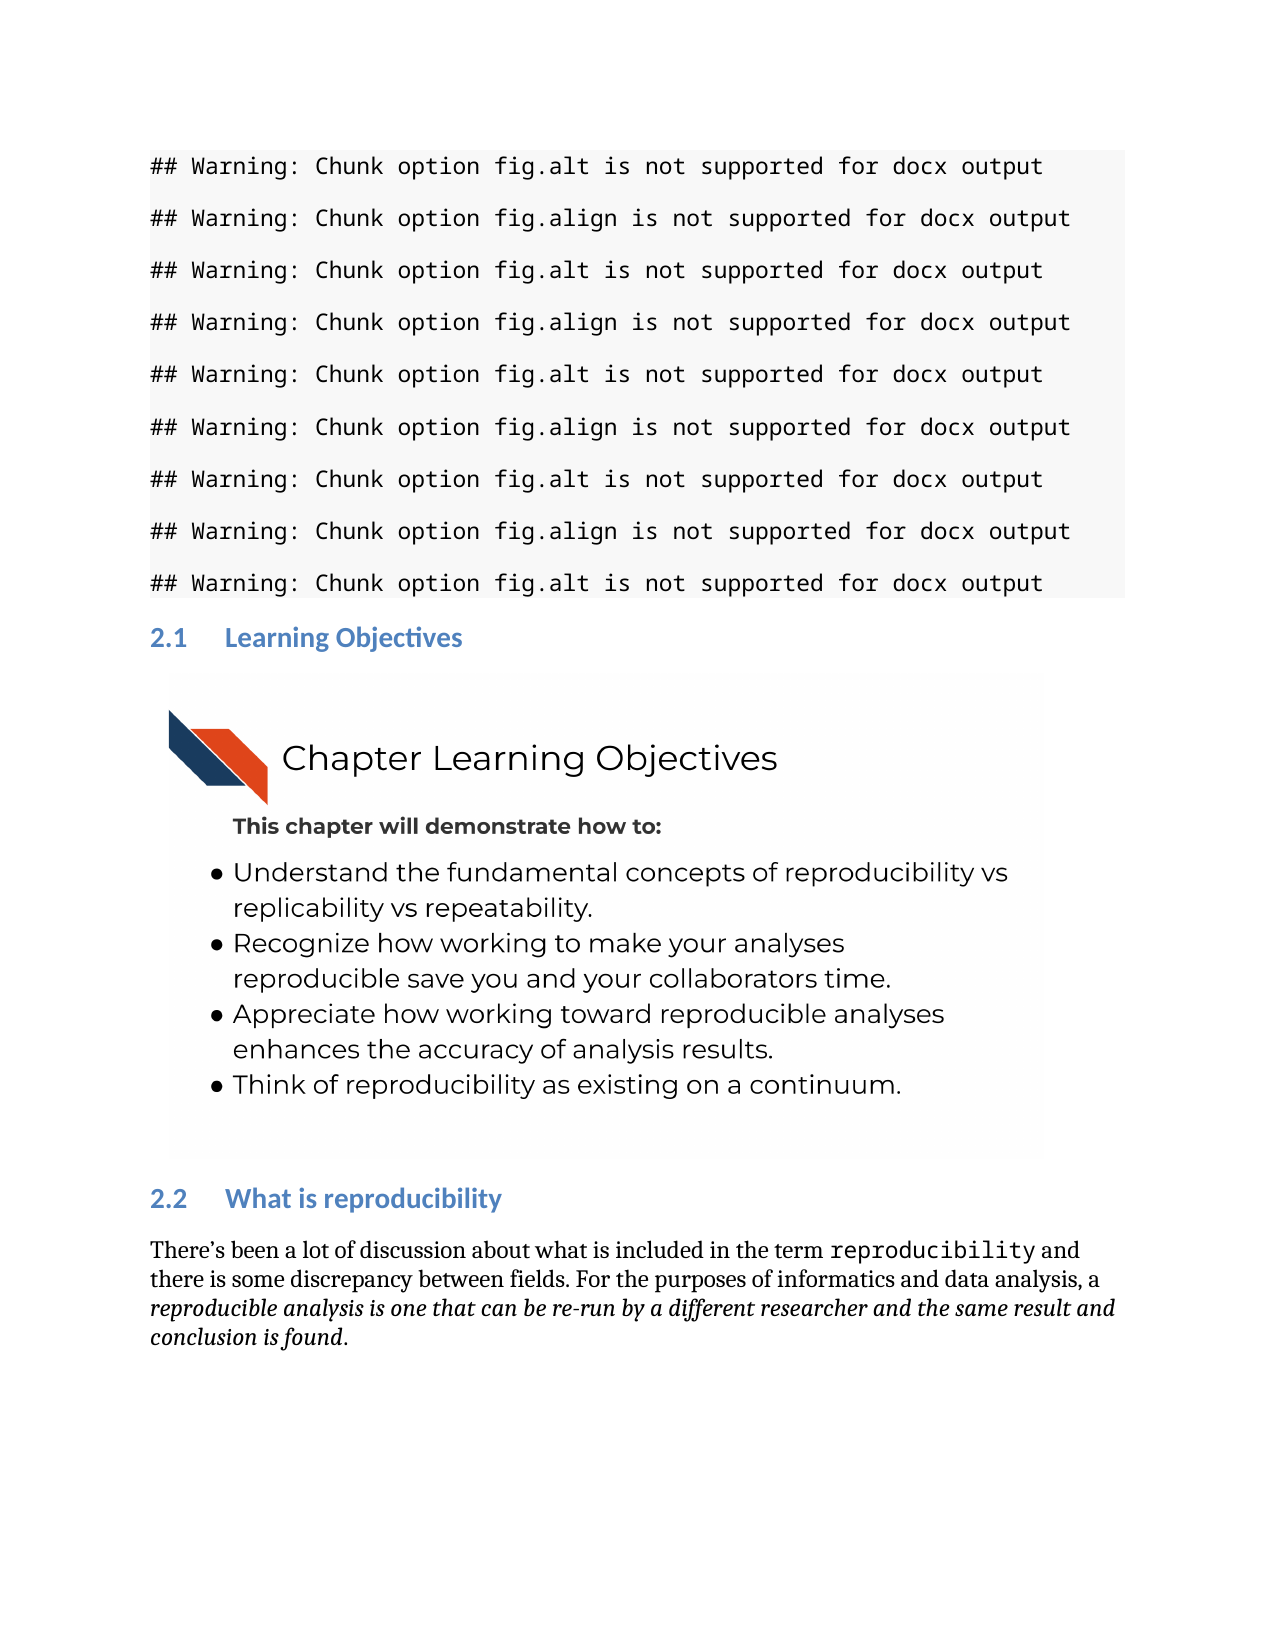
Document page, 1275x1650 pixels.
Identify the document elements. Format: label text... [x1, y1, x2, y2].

text ## Warning: Chunk option fig.alt is not supported for docx output [150, 462, 1125, 494]
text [150, 254, 1125, 285]
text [150, 150, 1125, 181]
text There’s been a lot of discussion about what is included in the term reproducibility and there is some discrepancy between fields. For the purposes of informatics and data analysis, a reproducible analysis is one that can be re-run by a different researcher and the same result and conclusion is found. [150, 1234, 1125, 1352]
text ## Warning: Chunk option fig.align is not supported for docx output [150, 306, 1125, 337]
picture [168, 673, 1044, 1159]
text ## Warning: Chunk option fig.align is not supported for docx output [150, 514, 1125, 546]
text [150, 202, 1125, 233]
text ## Warning: Chunk option fig.alt is not supported for docx output [150, 358, 1125, 389]
text ## Warning: Chunk option fig.alt is not supported for docx output [150, 567, 1125, 598]
subtitle 2.2 What is reproducibility [150, 1180, 1125, 1215]
subtitle 2.1 Learning Objectives [150, 619, 1125, 654]
text ## Warning: Chunk option fig.align is not supported for docx output [150, 410, 1125, 442]
